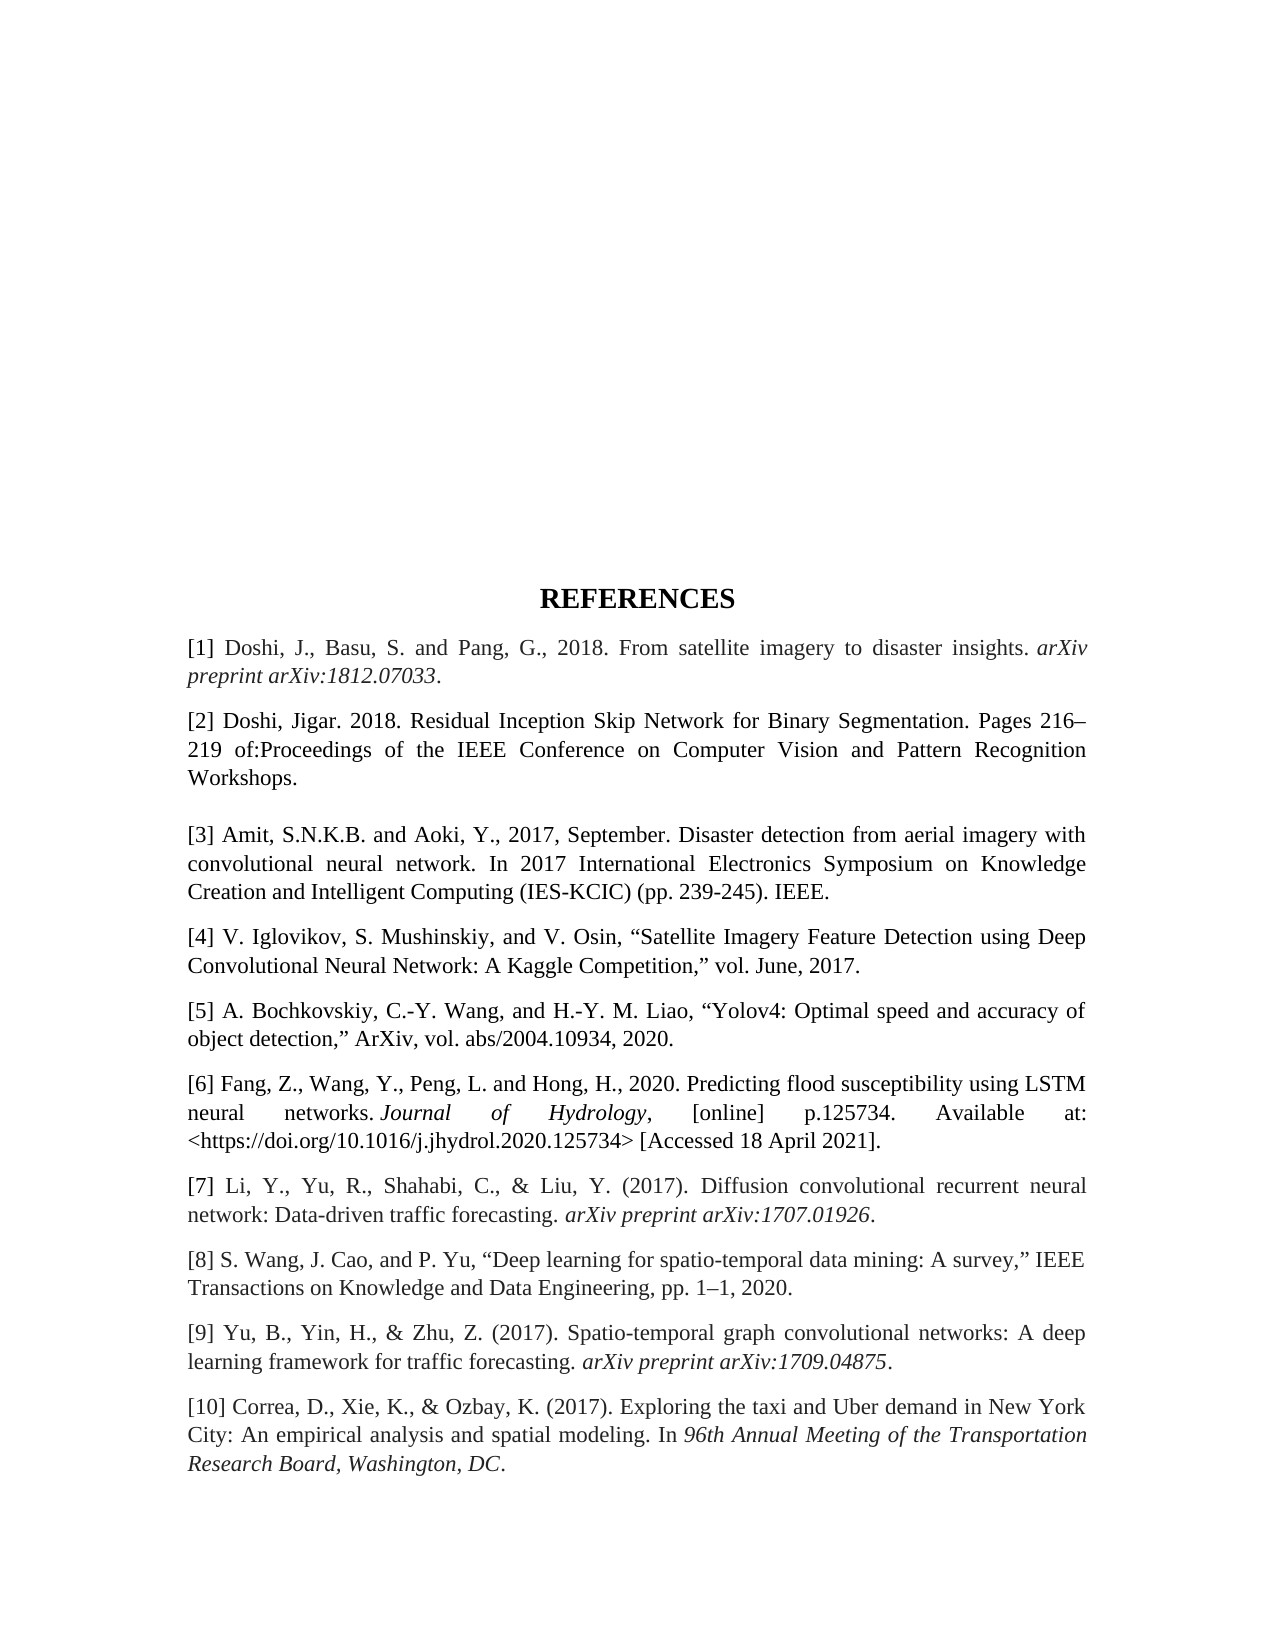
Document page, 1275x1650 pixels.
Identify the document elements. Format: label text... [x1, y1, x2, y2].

text [4] V. Iglovikov, S. Mushinskiy, and V. Osin, “Satellite Imagery Feature Detection using Deep Convolutional Neural Network: A Kaggle Competition,” vol. June, 2017. [187, 923, 1087, 978]
text [5] A. Bochkovskiy, C.-Y. Wang, and H.-Y. M. Liao, “Yolov4: Optimal speed and accuracy of object detection,” ArXiv, vol. abs/2004.10934, 2020. [187, 997, 1087, 1052]
text [6] Fang, Z., Wang, Y., Peng, L. and Hong, H., 2020. Predicting flood susceptibility using LSTM neural networks. Journal of Hydrology, [online] p.125734. Available at: <https://doi.org/10.1016/j.jhydrol.2020.125734> [Accessed 18 April 2021]. [187, 1070, 1087, 1153]
text REFERENCES [187, 581, 1087, 615]
text [1] Doshi, J., Basu, S. and Pang, G., 2018. From satellite imagery to disaster insights. arXiv preprint arXiv:1812.07033. [187, 634, 1087, 689]
text [8] S. Wang, J. Cao, and P. Yu, “Deep learning for spatio-temporal data mining: A survey,” IEEE Transactions on Knowledge and Data Engineering, pp. 1–1, 2020. [187, 1246, 1087, 1301]
text [7] Li, Y., Yu, R., Shahabi, C., & Liu, Y. (2017). Diffusion convolutional recurrent neural network: Data-driven traffic forecasting. arXiv preprint arXiv:1707.01926. [187, 1172, 1087, 1227]
text [10] Correa, D., Xie, K., & Ozbay, K. (2017). Exploring the taxi and Uber demand in New York City: An empirical analysis and spatial modeling. In 96th Annual Meeting of the Transportation Research Board, Washington, DC. [187, 1393, 1087, 1476]
text [9] Yu, B., Yin, H., & Zhu, Z. (2017). Spatio-temporal graph convolutional networks: A deep learning framework for traffic forecasting. arXiv preprint arXiv:1709.04875. [187, 1319, 1087, 1374]
text [2] Doshi, Jigar. 2018. Residual Inception Skip Network for Binary Segmentation. Pages 216–219 of:Proceedings of the IEEE Conference on Computer Vision and Pattern Recognition Workshops. [3] Amit, S.N.K.B. and Aoki, Y., 2017, September. Disaster detection from aerial imagery with convolutional neural network. In 2017 International Electronics Symposium on Knowledge Creation and Intelligent Computing (IES-KCIC) (pp. 239-245). IEEE. [187, 707, 1087, 904]
